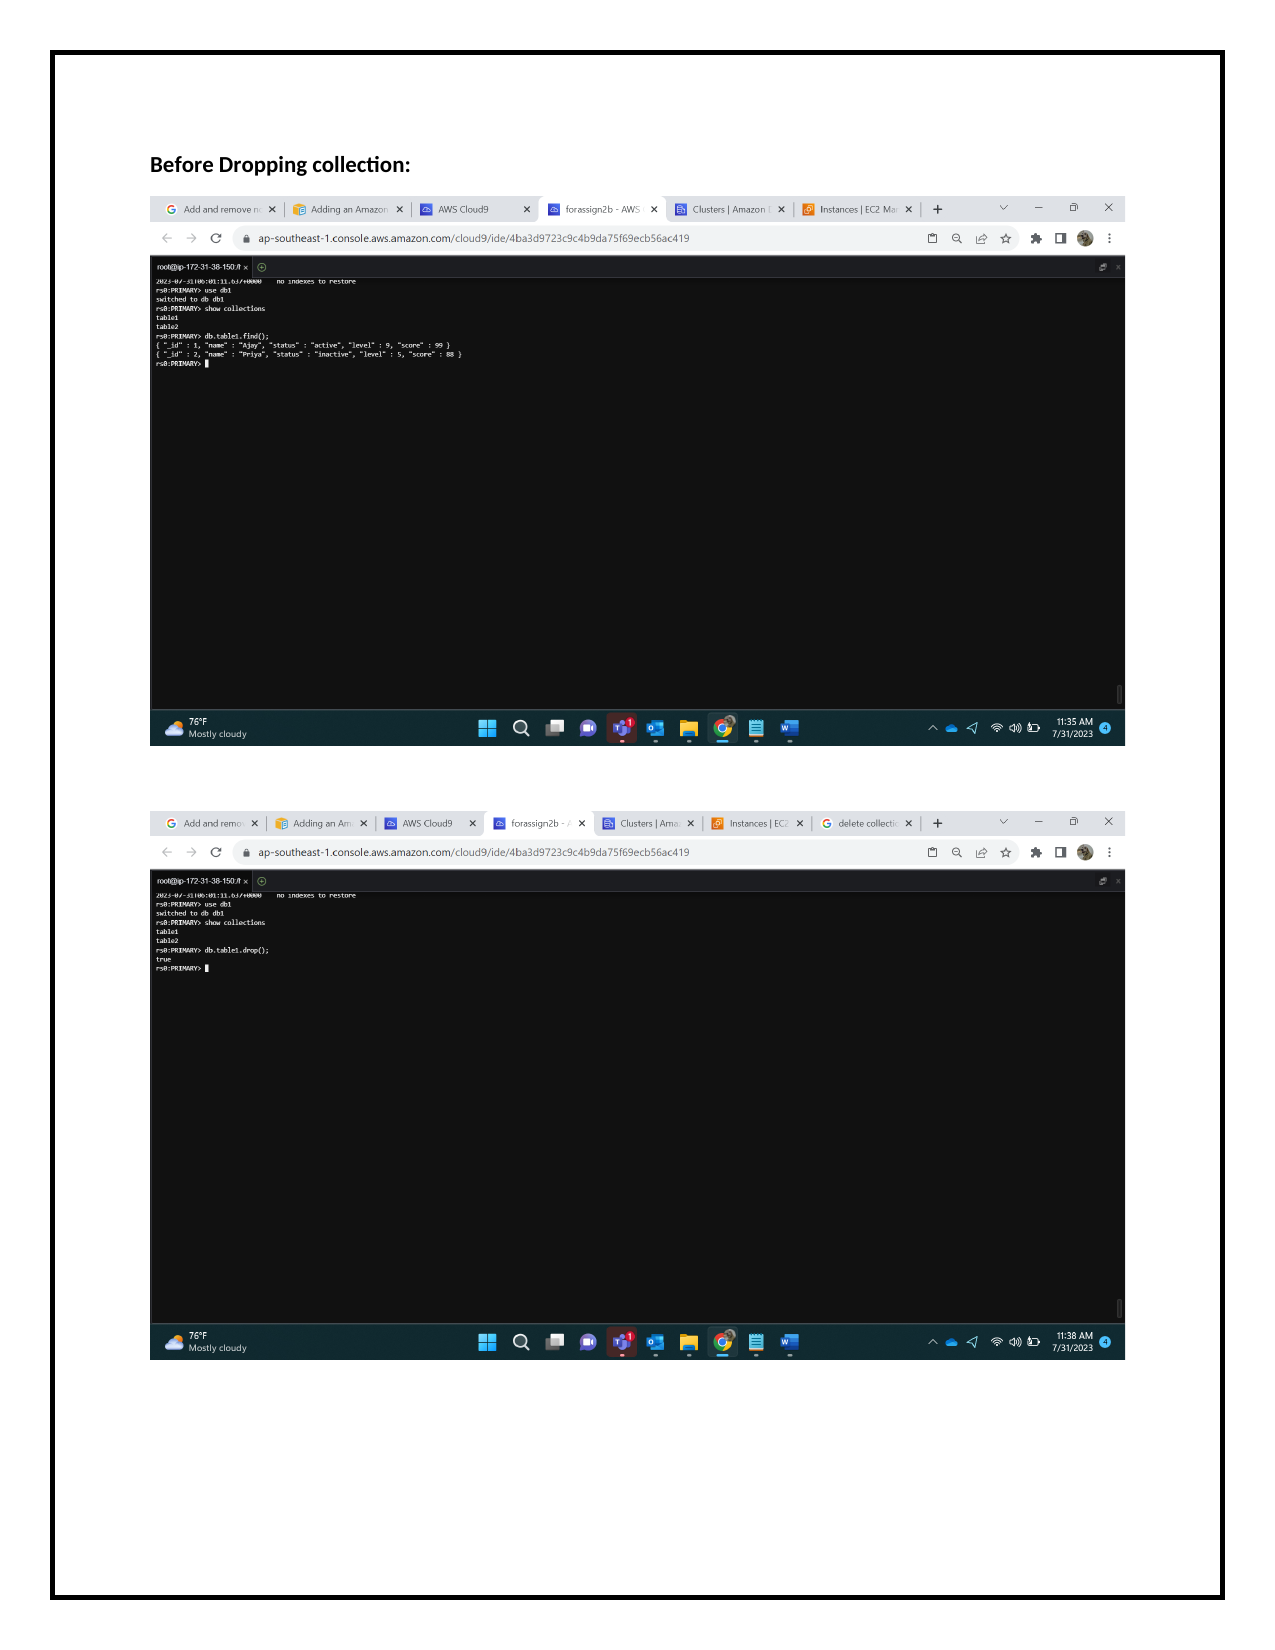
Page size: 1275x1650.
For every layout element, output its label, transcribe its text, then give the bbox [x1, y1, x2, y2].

text Before Dropping collection: [150, 150, 1125, 178]
picture [150, 196, 1125, 746]
picture [150, 811, 1125, 1360]
